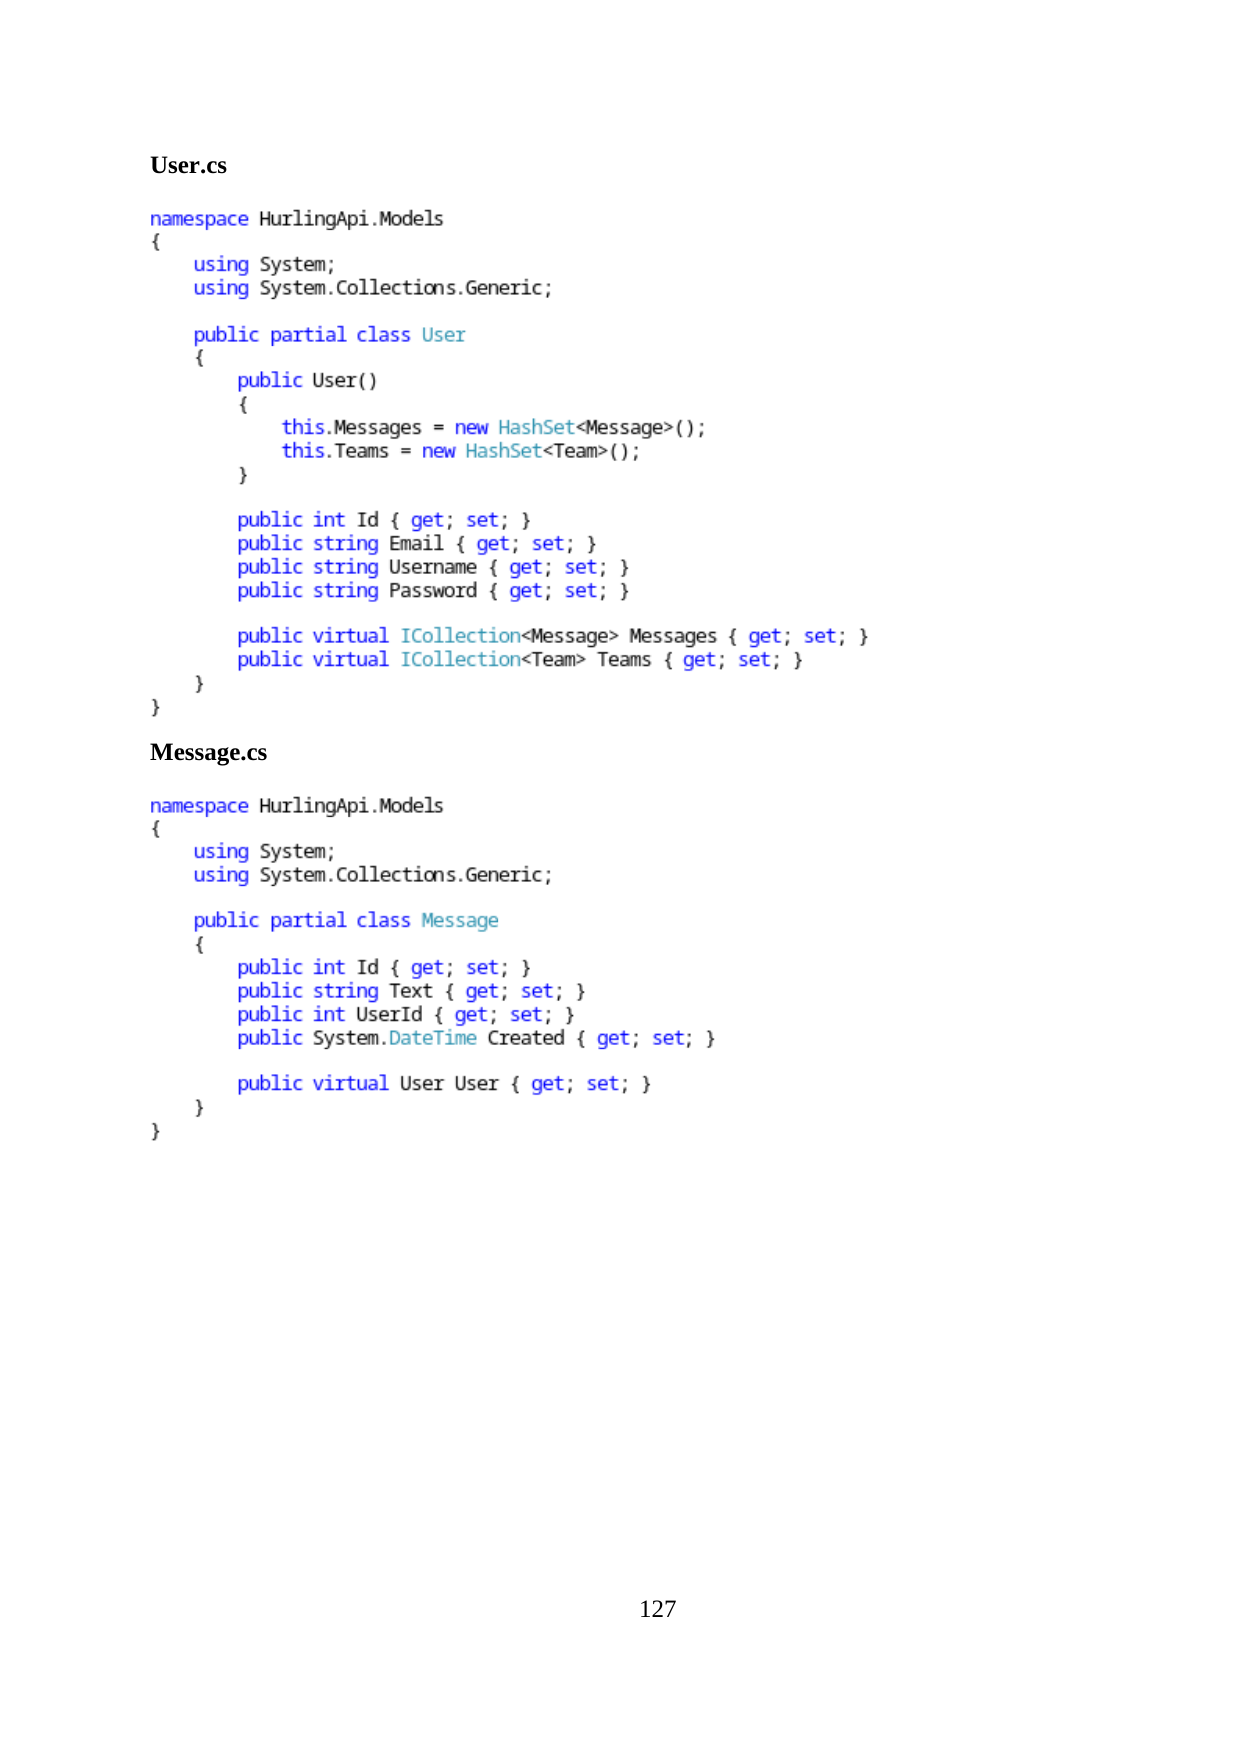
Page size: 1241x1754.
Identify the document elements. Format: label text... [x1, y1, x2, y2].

subtitle Message.cs [150, 737, 1090, 766]
subtitle User.cs [150, 150, 1090, 179]
